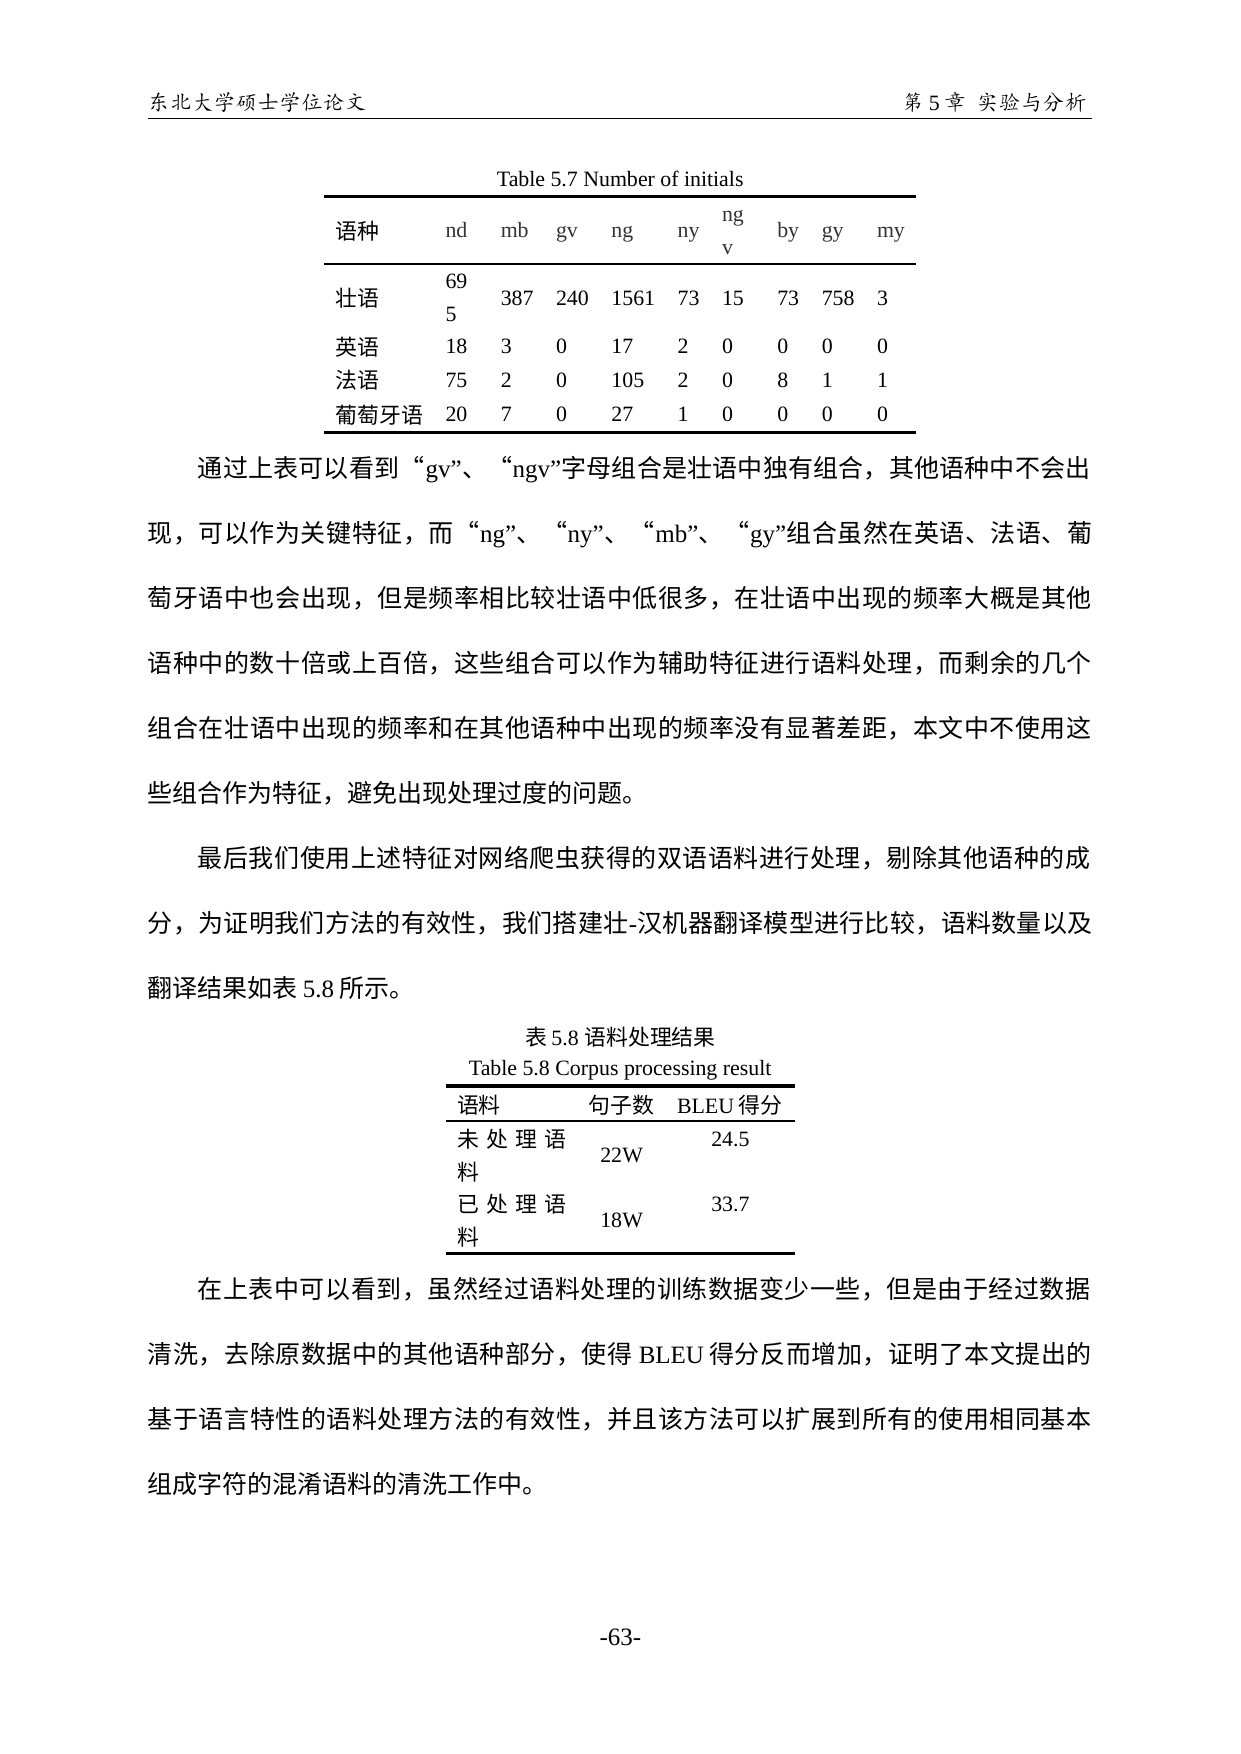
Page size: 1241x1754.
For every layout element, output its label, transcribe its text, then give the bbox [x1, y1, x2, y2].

table_cell 33.7 [666, 1187, 794, 1252]
table_cell 0 [810, 330, 866, 362]
table_cell 240 [545, 265, 600, 330]
table_cell 387 [489, 265, 544, 330]
table_header ng [600, 198, 666, 263]
table_cell 1 [666, 397, 711, 431]
table_cell 英语 [324, 330, 434, 362]
text Table 5.8 Corpus processing result [148, 1052, 1092, 1084]
table_cell 1 [866, 362, 916, 397]
table_cell 壮语 [324, 265, 434, 330]
table_cell 0 [711, 397, 766, 431]
table_header by [766, 198, 810, 263]
table_cell 8 [766, 362, 810, 397]
table_cell 0 [711, 362, 766, 397]
text 表5.8 语料处理结果 [148, 1019, 1092, 1052]
table_cell 20 [434, 397, 489, 431]
table_header gy [810, 198, 866, 263]
table_header mb [489, 198, 544, 263]
table_cell 105 [600, 362, 666, 397]
table_cell 法语 [324, 362, 434, 397]
table_cell 0 [810, 397, 866, 431]
table_cell 1 [810, 362, 866, 397]
table_header my [866, 198, 916, 263]
table_cell 0 [711, 330, 766, 362]
table_cell 葡萄牙语 [324, 397, 434, 431]
table_cell 7 [489, 397, 544, 431]
table_cell 0 [545, 397, 600, 431]
table_header nd [434, 198, 489, 263]
table_header 语种 [324, 198, 434, 263]
table_cell 758 [810, 265, 866, 330]
table_cell 3 [866, 265, 916, 330]
table_cell 24.5 [666, 1122, 794, 1187]
table_cell 0 [545, 330, 600, 362]
table_cell 0 [866, 330, 916, 362]
table_cell 73 [666, 265, 711, 330]
table_cell 0 [766, 330, 810, 362]
table_cell 18 [434, 330, 489, 362]
table_cell 0 [866, 397, 916, 431]
table_header BLEU得分 [666, 1088, 794, 1120]
text 通过上表可以看到“gv”、“ngv”字母组合是壮语中独有组合，其他语种中不会出现，可以作为关键特征，而“ng”、“ny”、“mb”、“gy”组合虽然在英语、法语、葡萄牙语中也会出现，但是频率相比较壮语中低很多，在壮语中出现的频率大概是其他语种中的数十倍或上百倍，这些组合可以作为辅助特征进行语料处理，而剩余的几个组合在壮语中出现的频率和在其他语种中出现的频率没有显著差距，本文中不使用这些组合作为特征，避免出现处理过度的问题。 [148, 434, 1092, 824]
table_cell 75 [434, 362, 489, 397]
table_cell 73 [766, 265, 810, 330]
table_header ngv [711, 198, 766, 263]
table_header 句子数 [578, 1088, 666, 1120]
table_cell 17 [600, 330, 666, 362]
table_cell 2 [666, 330, 711, 362]
table_header gv [545, 198, 600, 263]
table_cell 1561 [600, 265, 666, 330]
table_cell 18W [578, 1187, 666, 1252]
table_cell 0 [545, 362, 600, 397]
table_cell 未处理语料 [446, 1122, 577, 1187]
table_cell 15 [711, 265, 766, 330]
table_cell 22W [578, 1122, 666, 1187]
text 最后我们使用上述特征对网络爬虫获得的双语语料进行处理，剔除其他语种的成分，为证明我们方法的有效性，我们搭建壮-汉机器翻译模型进行比较，语料数量以及翻译结果如表5.8所示。 [148, 824, 1092, 1019]
text Table 5.7 Number of initials [148, 162, 1092, 194]
table_cell 695 [434, 265, 489, 330]
table_header 语料 [446, 1088, 577, 1120]
table_cell 0 [766, 397, 810, 431]
table_cell 已处理语料 [446, 1187, 577, 1252]
table_header ny [666, 198, 711, 263]
table_cell 2 [489, 362, 544, 397]
text 在上表中可以看到，虽然经过语料处理的训练数据变少一些，但是由于经过数据清洗，去除原数据中的其他语种部分，使得BLEU得分反而增加，证明了本文提出的基于语言特性的语料处理方法的有效性，并且该方法可以扩展到所有的使用相同基本组成字符的混淆语料的清洗工作中。 [148, 1255, 1092, 1515]
table_cell 27 [600, 397, 666, 431]
table_cell 2 [666, 362, 711, 397]
table_cell 3 [489, 330, 544, 362]
